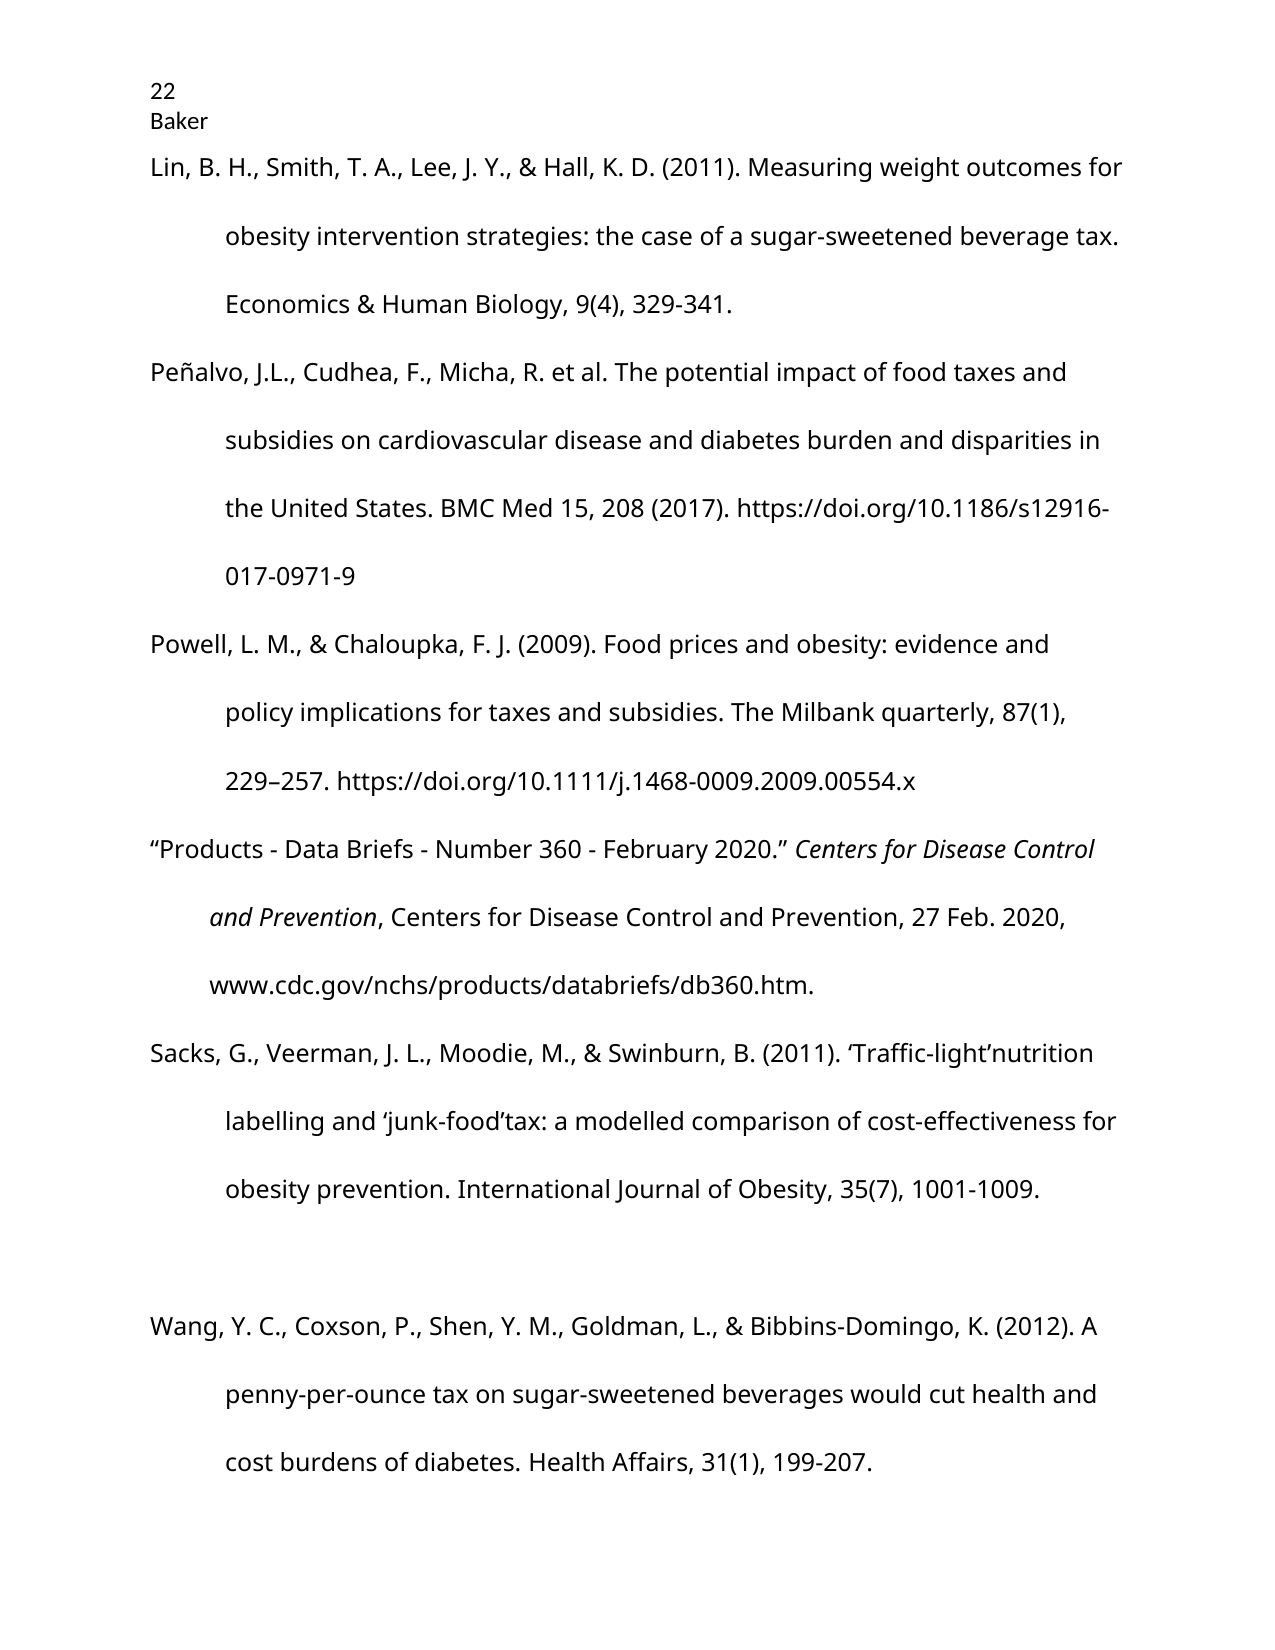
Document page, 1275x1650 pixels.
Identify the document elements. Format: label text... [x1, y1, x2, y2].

text “Products - Data Briefs - Number 360 - February 2020.” Centers for Disease Control and Prevention, Centers for Disease Control and Prevention, 27 Feb. 2020, www.cdc.gov/nchs/products/databriefs/db360.htm. [150, 831, 1125, 1002]
text Lin, B. H., Smith, T. A., Lee, J. Y., & Hall, K. D. (2011). Measuring weight outcomes for obesity intervention strategies: the case of a sugar-sweetened beverage tax. Economics & Human Biology, 9(4), 329-341. [150, 150, 1125, 320]
text Wang, Y. C., Coxson, P., Shen, Y. M., Goldman, L., & Bibbins-Domingo, K. (2012). A penny-per-ounce tax on sugar-sweetened beverages would cut health and cost burdens of diabetes. Health Affairs, 31(1), 199-207. [150, 1308, 1125, 1478]
text Sacks, G., Veerman, J. L., Moodie, M., & Swinburn, B. (2011). ‘Traffic-light’nutrition labelling and ‘junk-food’tax: a modelled comparison of cost-effectiveness for obesity prevention. International Journal of Obesity, 35(7), 1001-1009. [150, 1036, 1125, 1206]
text Peñalvo, J.L., Cudhea, F., Micha, R. et al. The potential impact of food taxes and subsidies on cardiovascular disease and diabetes burden and disparities in the United States. BMC Med 15, 208 (2017). https://doi.org/10.1186/s12916-017-0971-9 [150, 354, 1125, 593]
text Powell, L. M., & Chaloupka, F. J. (2009). Food prices and obesity: evidence and policy implications for taxes and subsidies. The Milbank quarterly, 87(1), 229–257. https://doi.org/10.1111/j.1468-0009.2009.00554.x [150, 627, 1125, 797]
